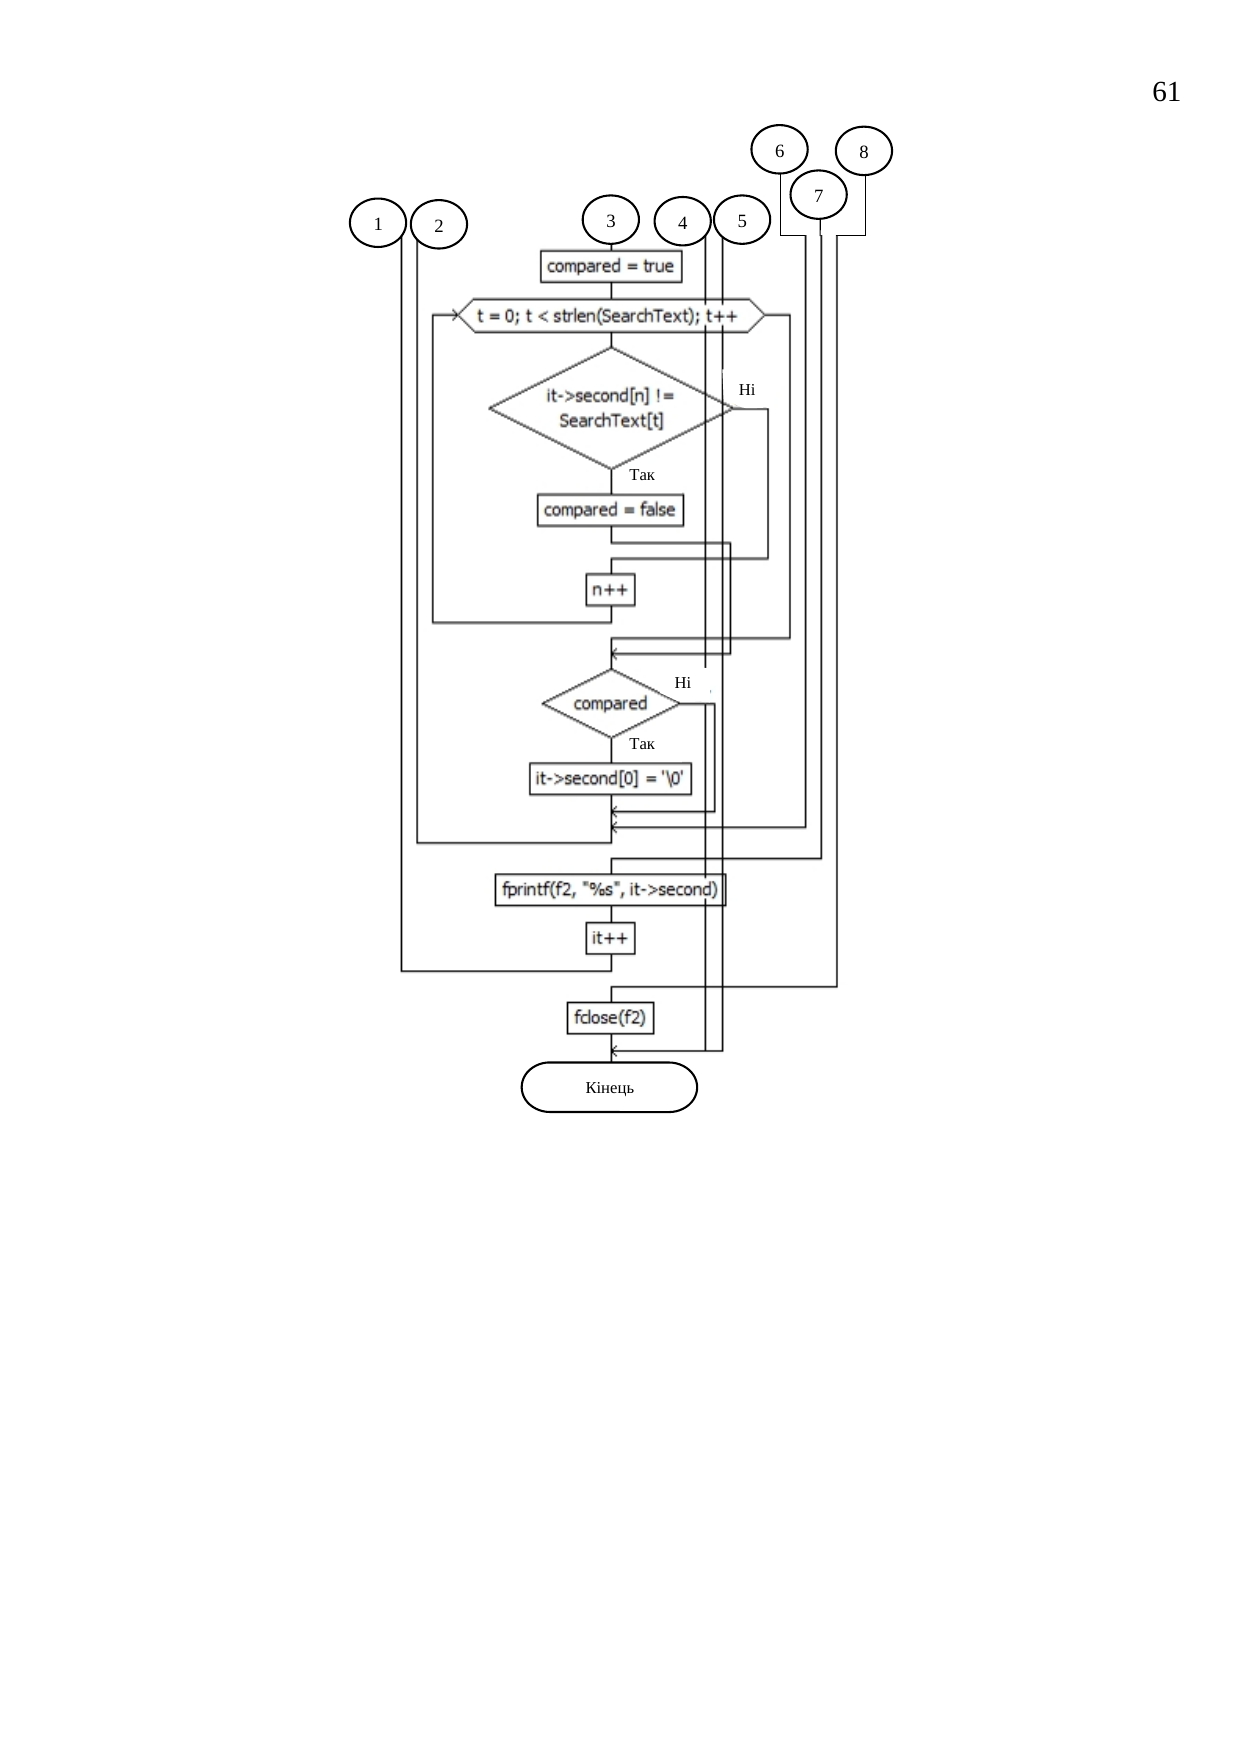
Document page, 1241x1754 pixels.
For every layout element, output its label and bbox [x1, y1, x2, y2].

picture [390, 235, 849, 1063]
